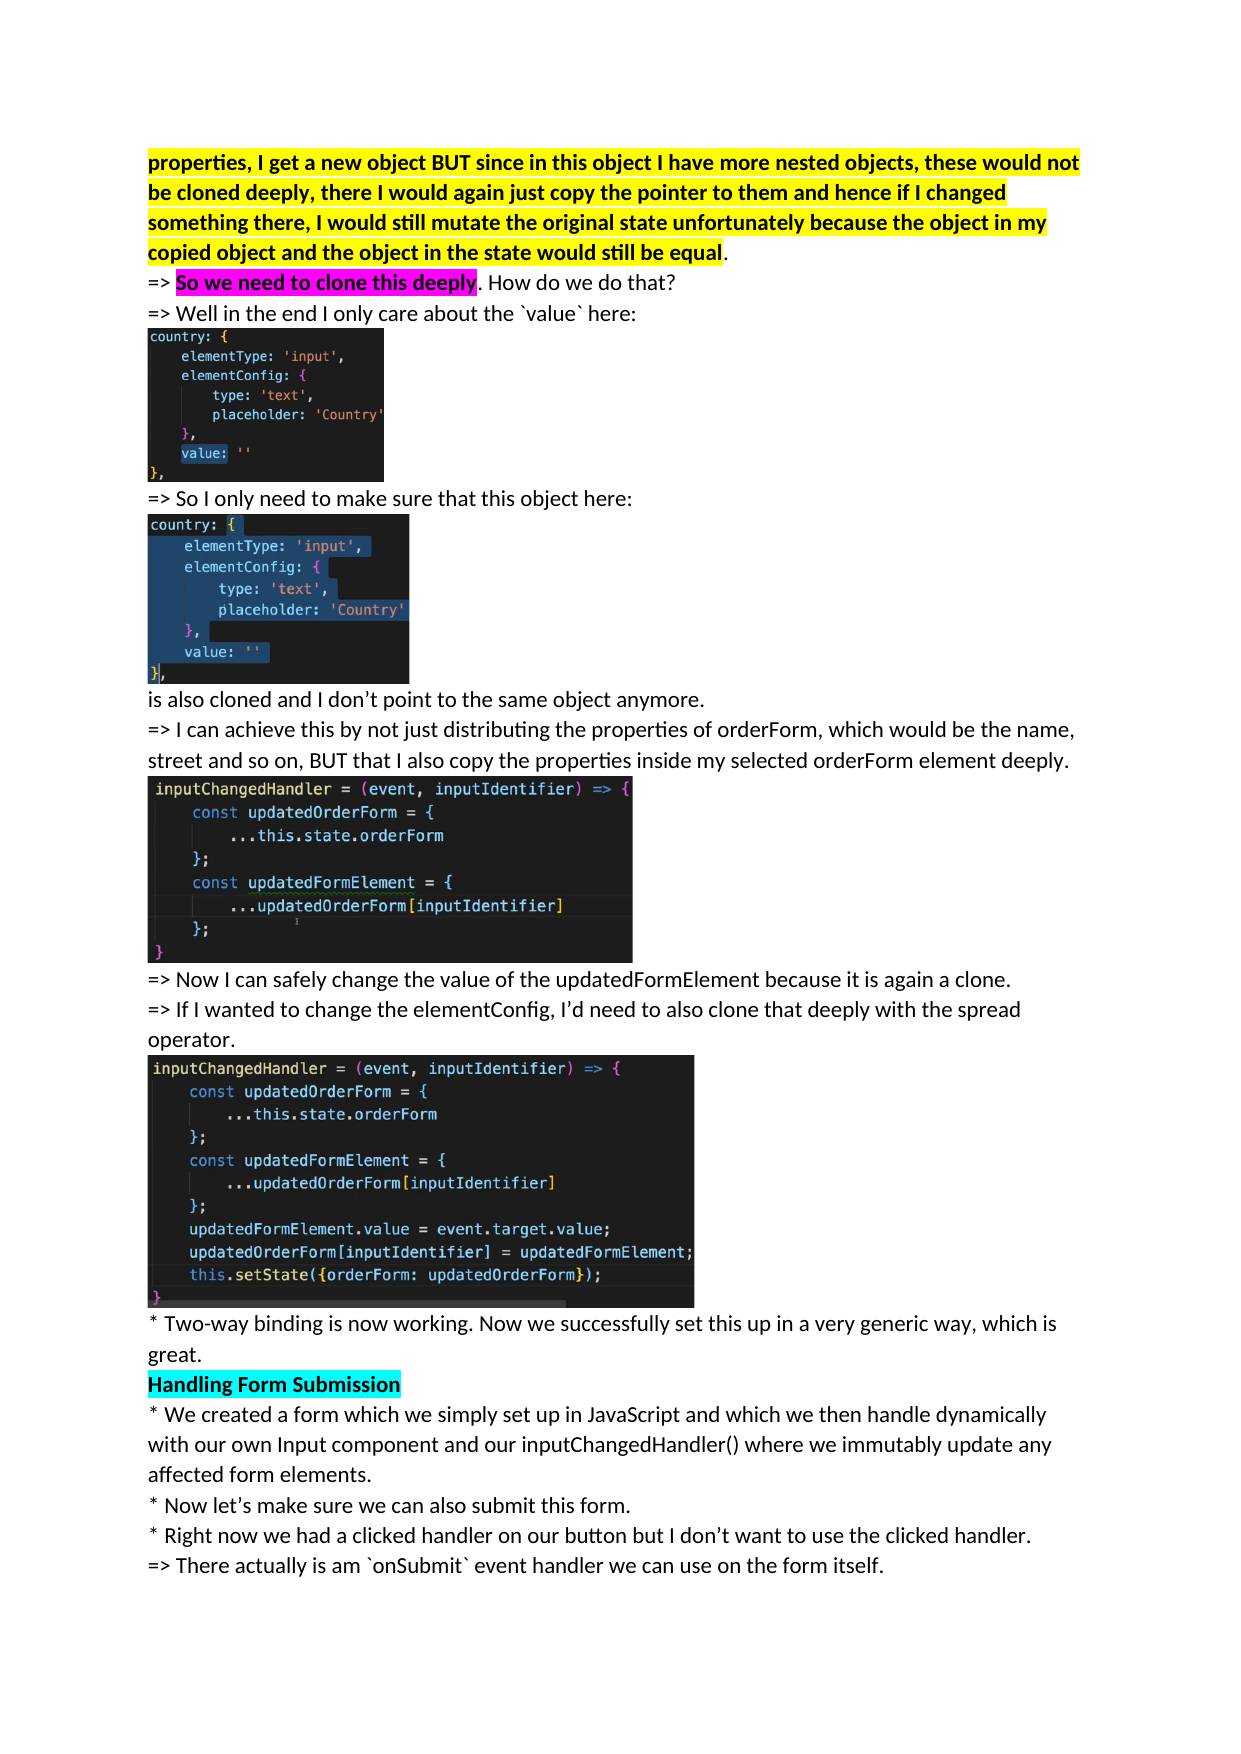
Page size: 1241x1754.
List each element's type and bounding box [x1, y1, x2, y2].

picture [147, 776, 633, 963]
text [148, 148, 1093, 1579]
picture [147, 1055, 695, 1308]
picture [147, 328, 384, 482]
picture [147, 514, 410, 684]
